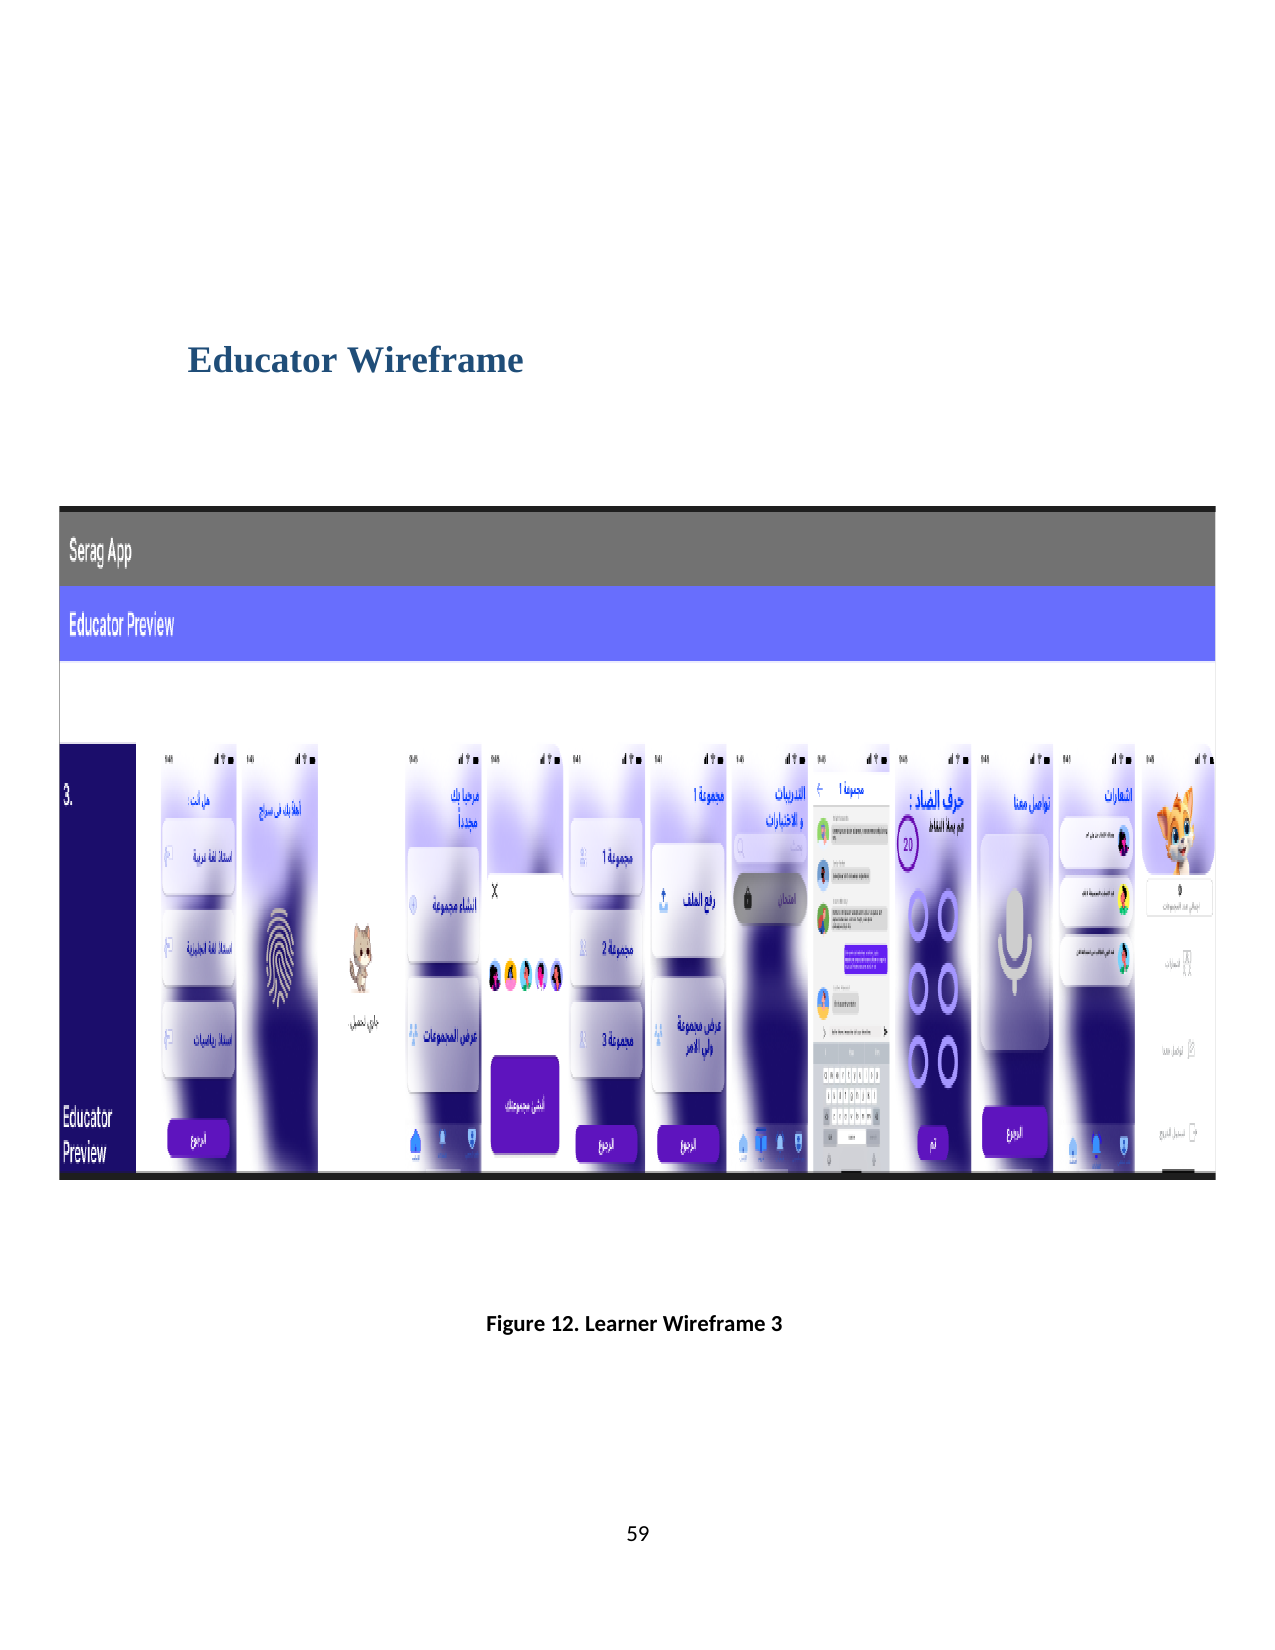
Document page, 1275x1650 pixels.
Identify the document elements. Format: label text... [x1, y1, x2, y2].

text Educator Wireframe [187, 337, 1087, 380]
picture [59, 506, 1216, 1180]
